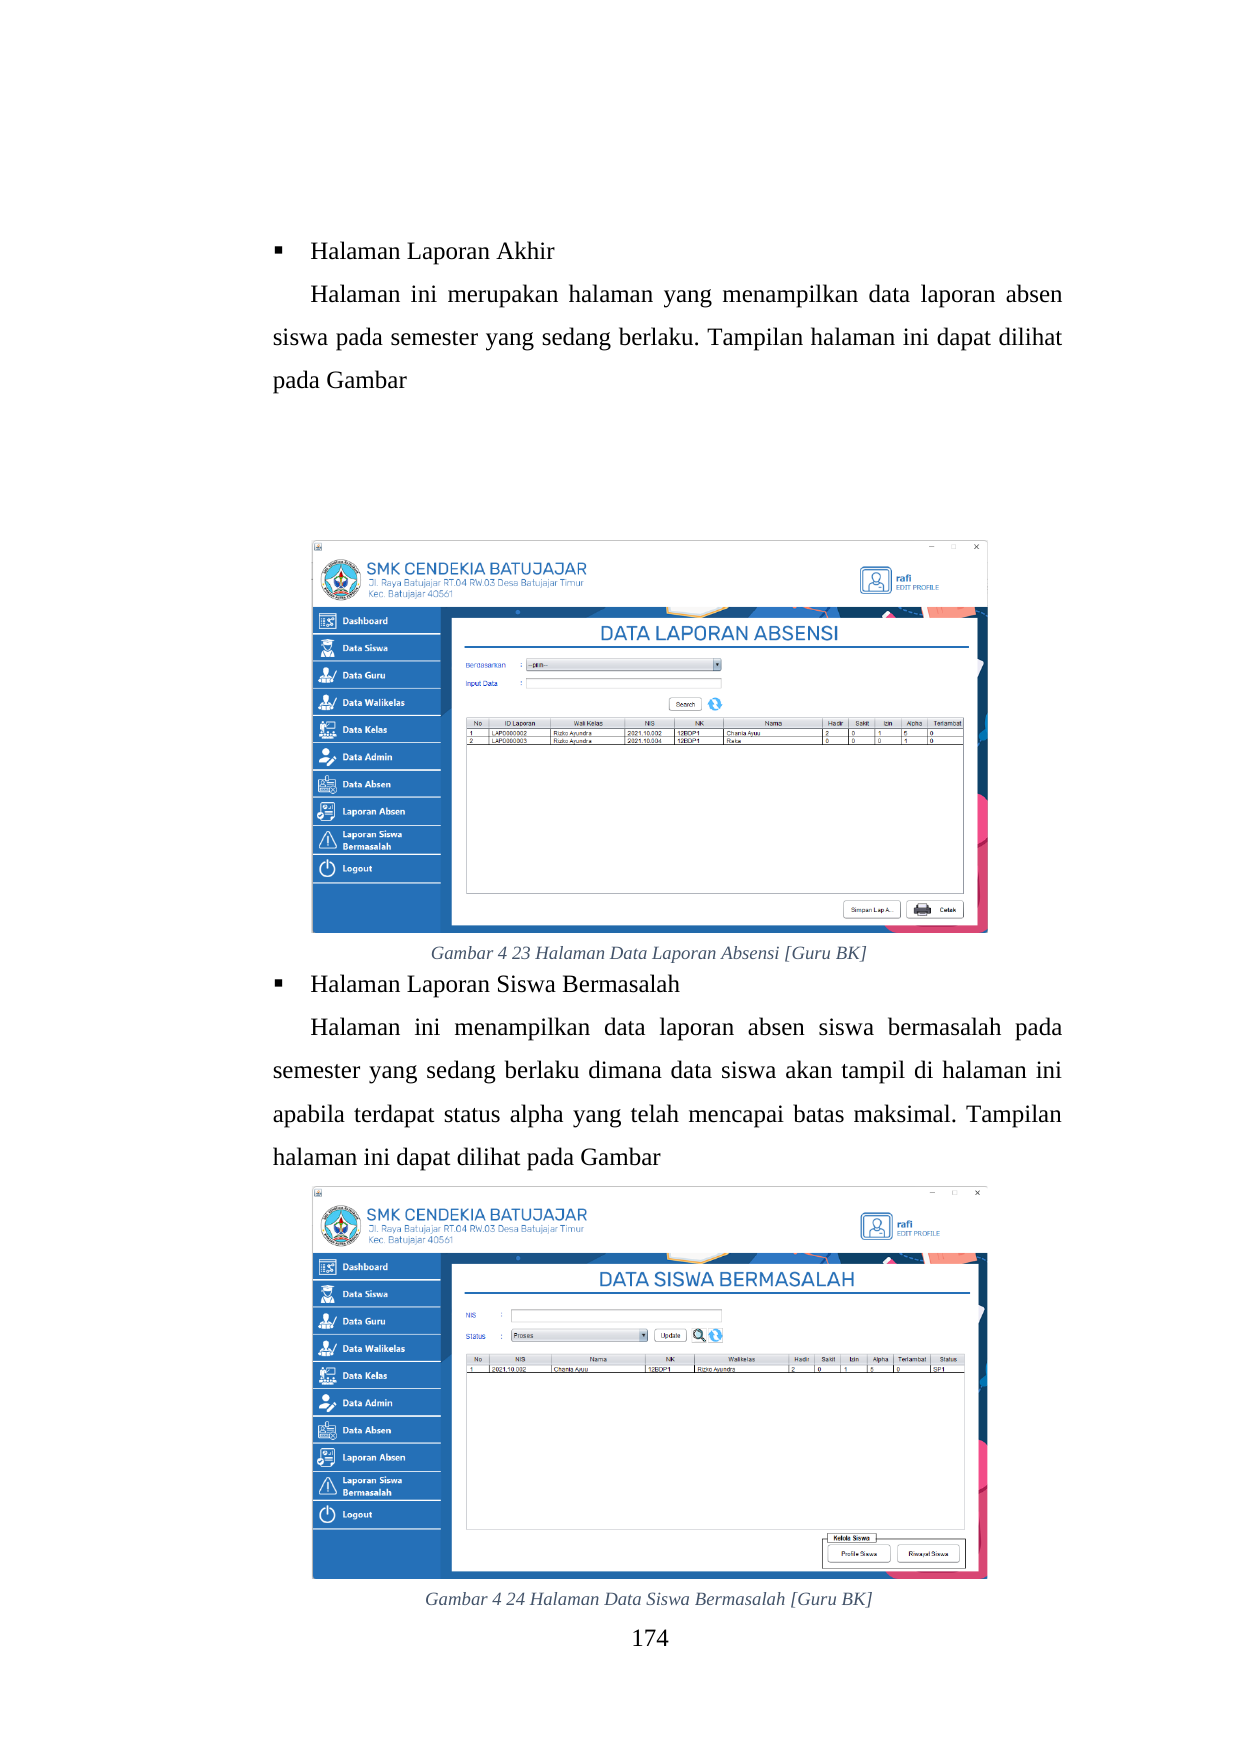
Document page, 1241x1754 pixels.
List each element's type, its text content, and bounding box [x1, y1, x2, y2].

text Halaman ini menampilkan data laporan absen siswa bermasalah pada semester yang sedang berlaku dimana data siswa akan tampil di halaman ini apabila terdapat status alpha yang telah mencapai batas maksimal. Tampilan halaman ini dapat dilihat pada Gambar [273, 1012, 1063, 1171]
text Halaman ini merupakan halaman yang menampilkan data laporan absen siswa pada semester yang sedang berlaku. Tampilan halaman ini dapat dilihat pada Gambar [273, 279, 1063, 394]
list Halaman Laporan Siswa Bermasalah [273, 969, 1063, 998]
picture [311, 540, 988, 933]
picture [311, 1186, 988, 1579]
list Halaman Laporan Akhir [273, 236, 1063, 265]
